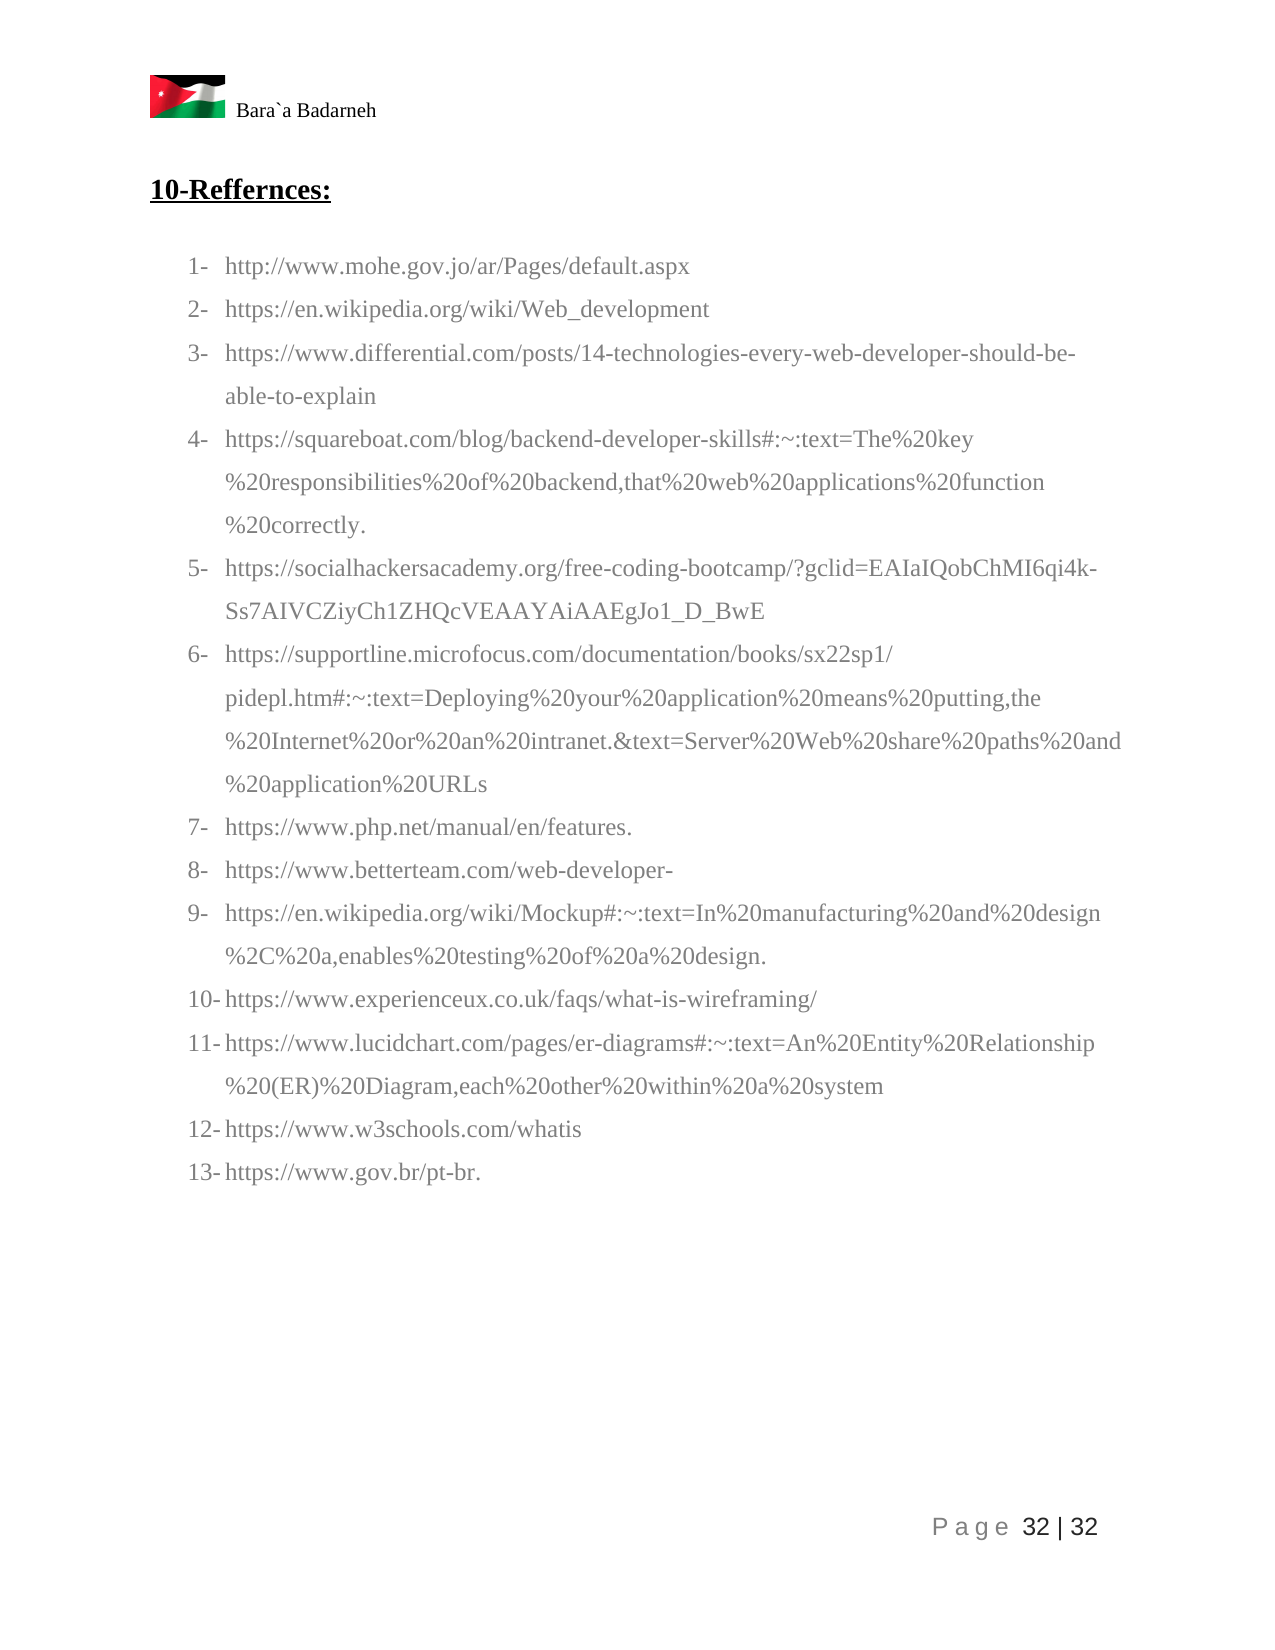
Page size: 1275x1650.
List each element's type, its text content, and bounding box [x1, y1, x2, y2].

list https://en.wikipedia.org/wiki/Mockup#:~:text=In%20manufacturing%20and%20design%2C%20a,enables%20testing%20of%20a%20design. [187, 898, 1125, 970]
list https://socialhackersacademy.org/free-coding-bootcamp/?gclid=EAIaIQobChMI6qi4k-Ss7AIVCZiyCh1ZHQcVEAAYAiAAEgJo1_D_BwE [187, 553, 1125, 625]
list http://www.mohe.gov.jo/ar/Pages/default.aspx [187, 251, 1125, 280]
list https://www.php.net/manual/en/features. [187, 812, 1125, 841]
list https://squareboat.com/blog/backend-developer-skills#:~:text=The%20key%20responsibilities%20of%20backend,that%20web%20applications%20function%20correctly. [187, 424, 1125, 539]
list https://www.gov.br/pt-br. [187, 1157, 1125, 1186]
list https://www.betterteam.com/web-developer- [187, 855, 1125, 884]
list https://www.lucidchart.com/pages/er-diagrams#:~:text=An%20Entity%20Relationship%20(ER)%20Diagram,each%20other%20within%20a%20system [187, 1028, 1125, 1099]
text 10-Reffernces: [150, 172, 1125, 205]
list https://en.wikipedia.org/wiki/Web_development [187, 294, 1125, 323]
list https://supportline.microfocus.com/documentation/books/sx22sp1/pidepl.htm#:~:text=Deploying%20your%20application%20means%20putting,the%20Internet%20or%20an%20intranet.&text=Server%20Web%20share%20paths%20and%20application%20URLs [187, 639, 1125, 798]
picture [150, 75, 226, 118]
list https://www.differential.com/posts/14-technologies-every-web-developer-should-be-able-to-explain [187, 338, 1125, 409]
list https://www.experienceux.co.uk/faqs/what-is-wireframing/ [187, 984, 1125, 1013]
list https://www.w3schools.com/whatis [187, 1114, 1125, 1143]
